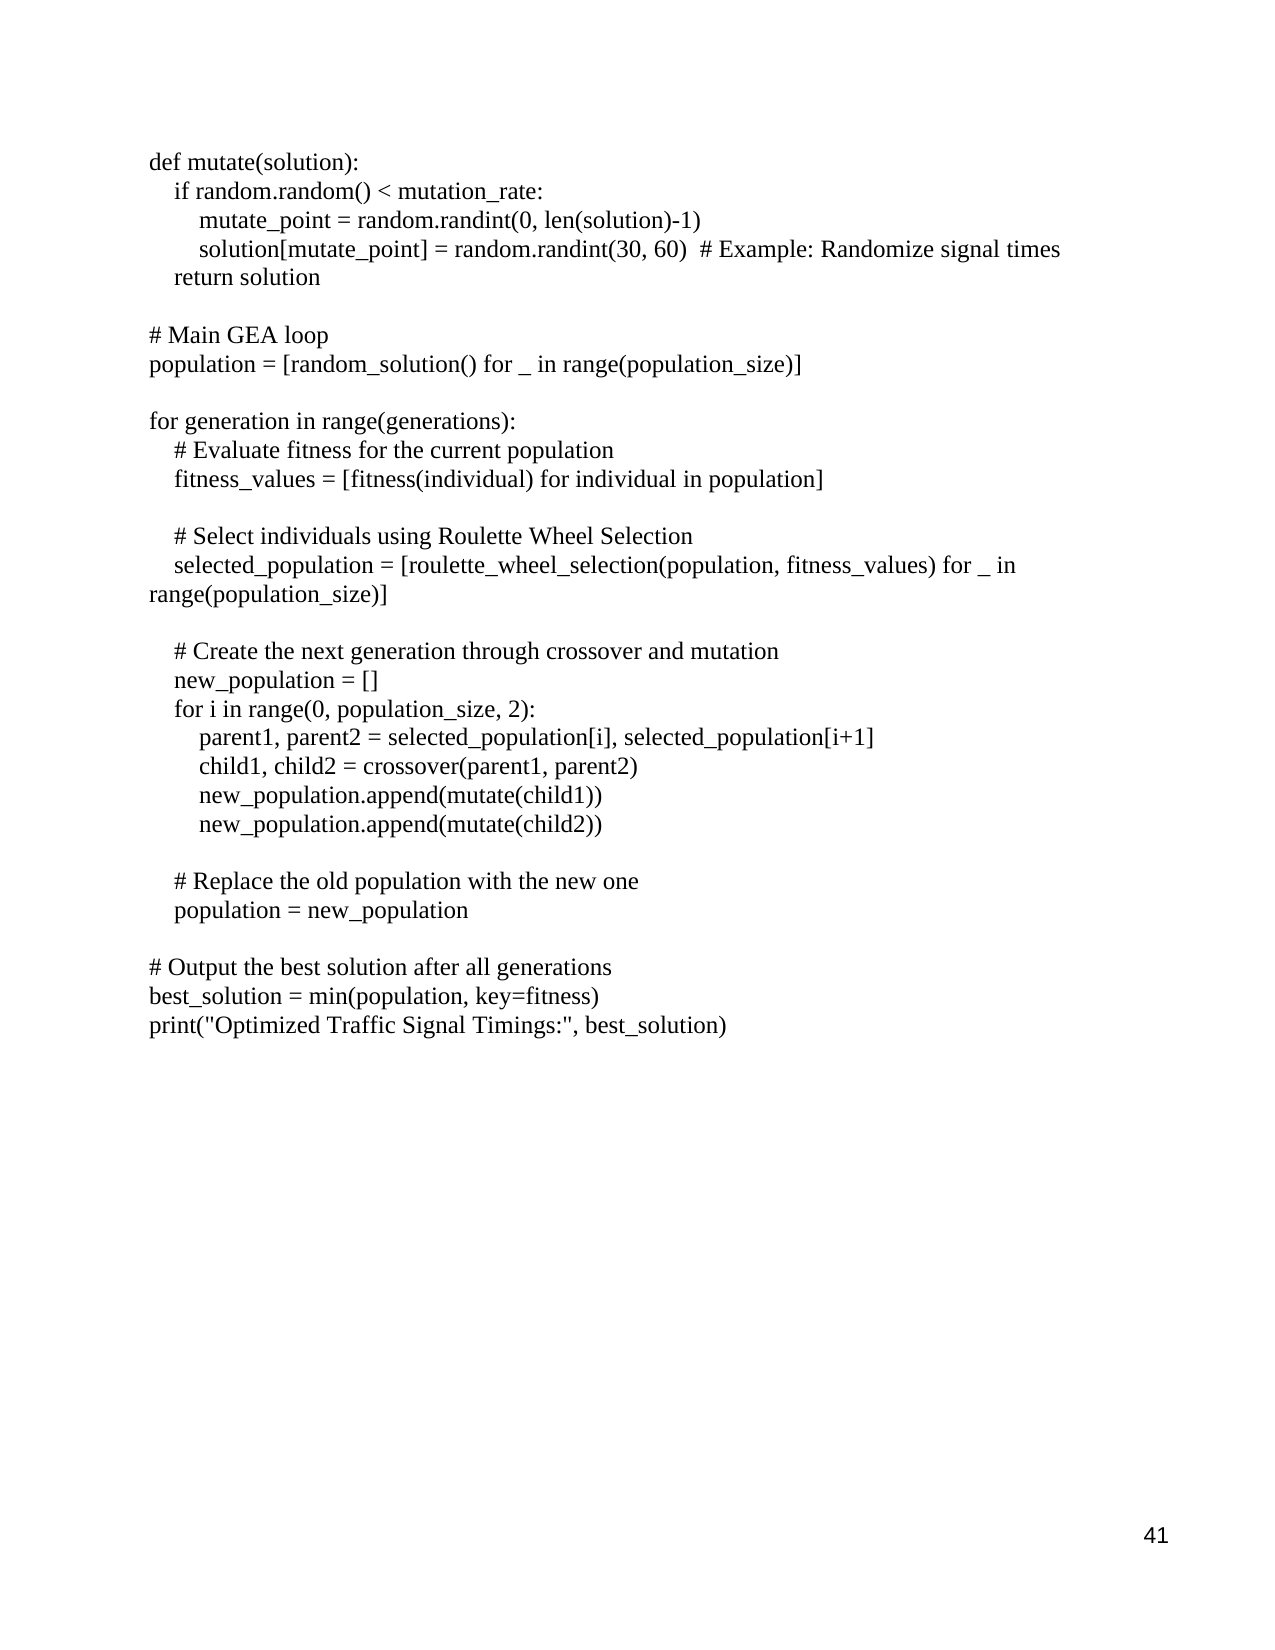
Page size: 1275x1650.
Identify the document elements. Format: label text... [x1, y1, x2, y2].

text for i in range(0, population_size, 2): [149, 694, 1169, 722]
text # Select individuals using Roulette Wheel Selection [149, 521, 1169, 550]
text solution[mutate_point] = random.randint(30, 60) # Example: Randomize signal times [149, 234, 1169, 262]
text # Output the best solution after all generations [149, 952, 1169, 981]
text parent1, parent2 = selected_population[i], selected_population[i+1] [149, 722, 1169, 751]
text population = [random_solution() for _ in range(population_size)] [149, 349, 1169, 377]
text # Main GEA loop [149, 320, 1169, 349]
text # Replace the old population with the new one [149, 866, 1169, 895]
text return solution [149, 262, 1169, 291]
text # Evaluate fitness for the current population [149, 435, 1169, 464]
text # Create the next generation through crossover and mutation [149, 636, 1169, 665]
text def mutate(solution): [149, 147, 1169, 176]
text fitness_values = [fitness(individual) for individual in population] [149, 464, 1169, 492]
text child1, child2 = crossover(parent1, parent2) [149, 751, 1169, 780]
text selected_population = [roulette_wheel_selection(population, fitness_values) for _ in range(population_size)] [149, 550, 1169, 607]
text mutate_point = random.randint(0, len(solution)-1) [149, 205, 1169, 234]
text if random.random() < mutation_rate: [149, 176, 1169, 205]
text new_population = [] [149, 665, 1169, 694]
text population = new_population [149, 895, 1169, 924]
text new_population.append(mutate(child1)) [149, 780, 1169, 809]
text print("Optimized Traffic Signal Timings:", best_solution) [149, 1010, 1169, 1039]
text best_solution = min(population, key=fitness) [149, 981, 1169, 1010]
text new_population.append(mutate(child2)) [149, 809, 1169, 837]
text for generation in range(generations): [149, 406, 1169, 435]
